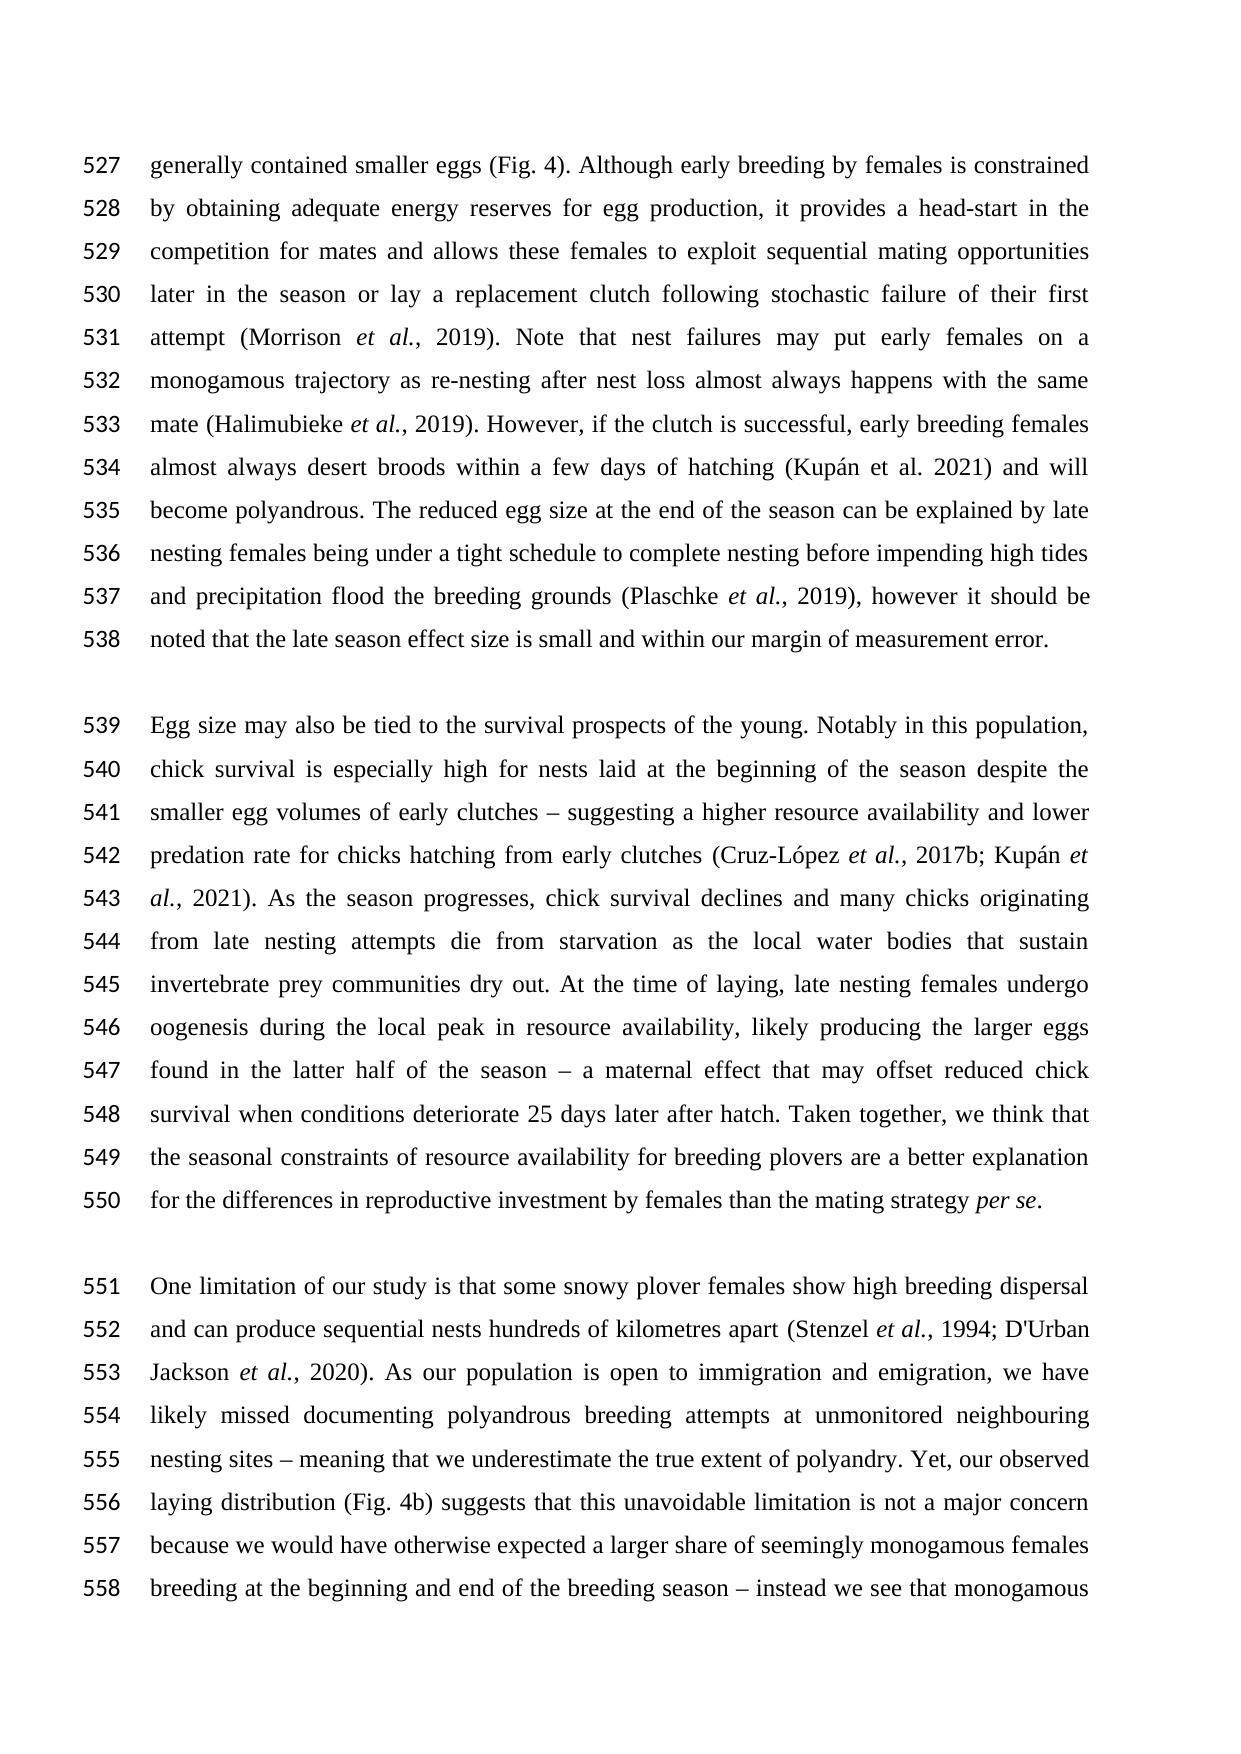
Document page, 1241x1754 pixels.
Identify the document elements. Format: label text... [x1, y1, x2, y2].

text Egg size may also be tied to the survival prospects of the young. Notably in this population, chick survival is especially high for nests laid at the beginning of the season despite the smaller egg volumes of early clutches – suggesting a higher resource availability and lower predation rate for chicks hatching from early clutches (Cruz-López et al., 2017b; Kupán et al., 2021). As the season progresses, chick survival declines and many chicks originating from late nesting attempts die from starvation as the local water bodies that sustain invertebrate prey communities dry out. At the time of laying, late nesting females undergo oogenesis during the local peak in resource availability, likely producing the larger eggs found in the latter half of the season – a maternal effect that may offset reduced chick survival when conditions deteriorate 25 days later after hatch. Taken together, we think that the seasonal constraints of resource availability for breeding plovers are a better explanation for the differences in reproductive investment by females than the mating strategy per se. [150, 711, 1090, 1214]
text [150, 1271, 1090, 1602]
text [150, 150, 1090, 653]
